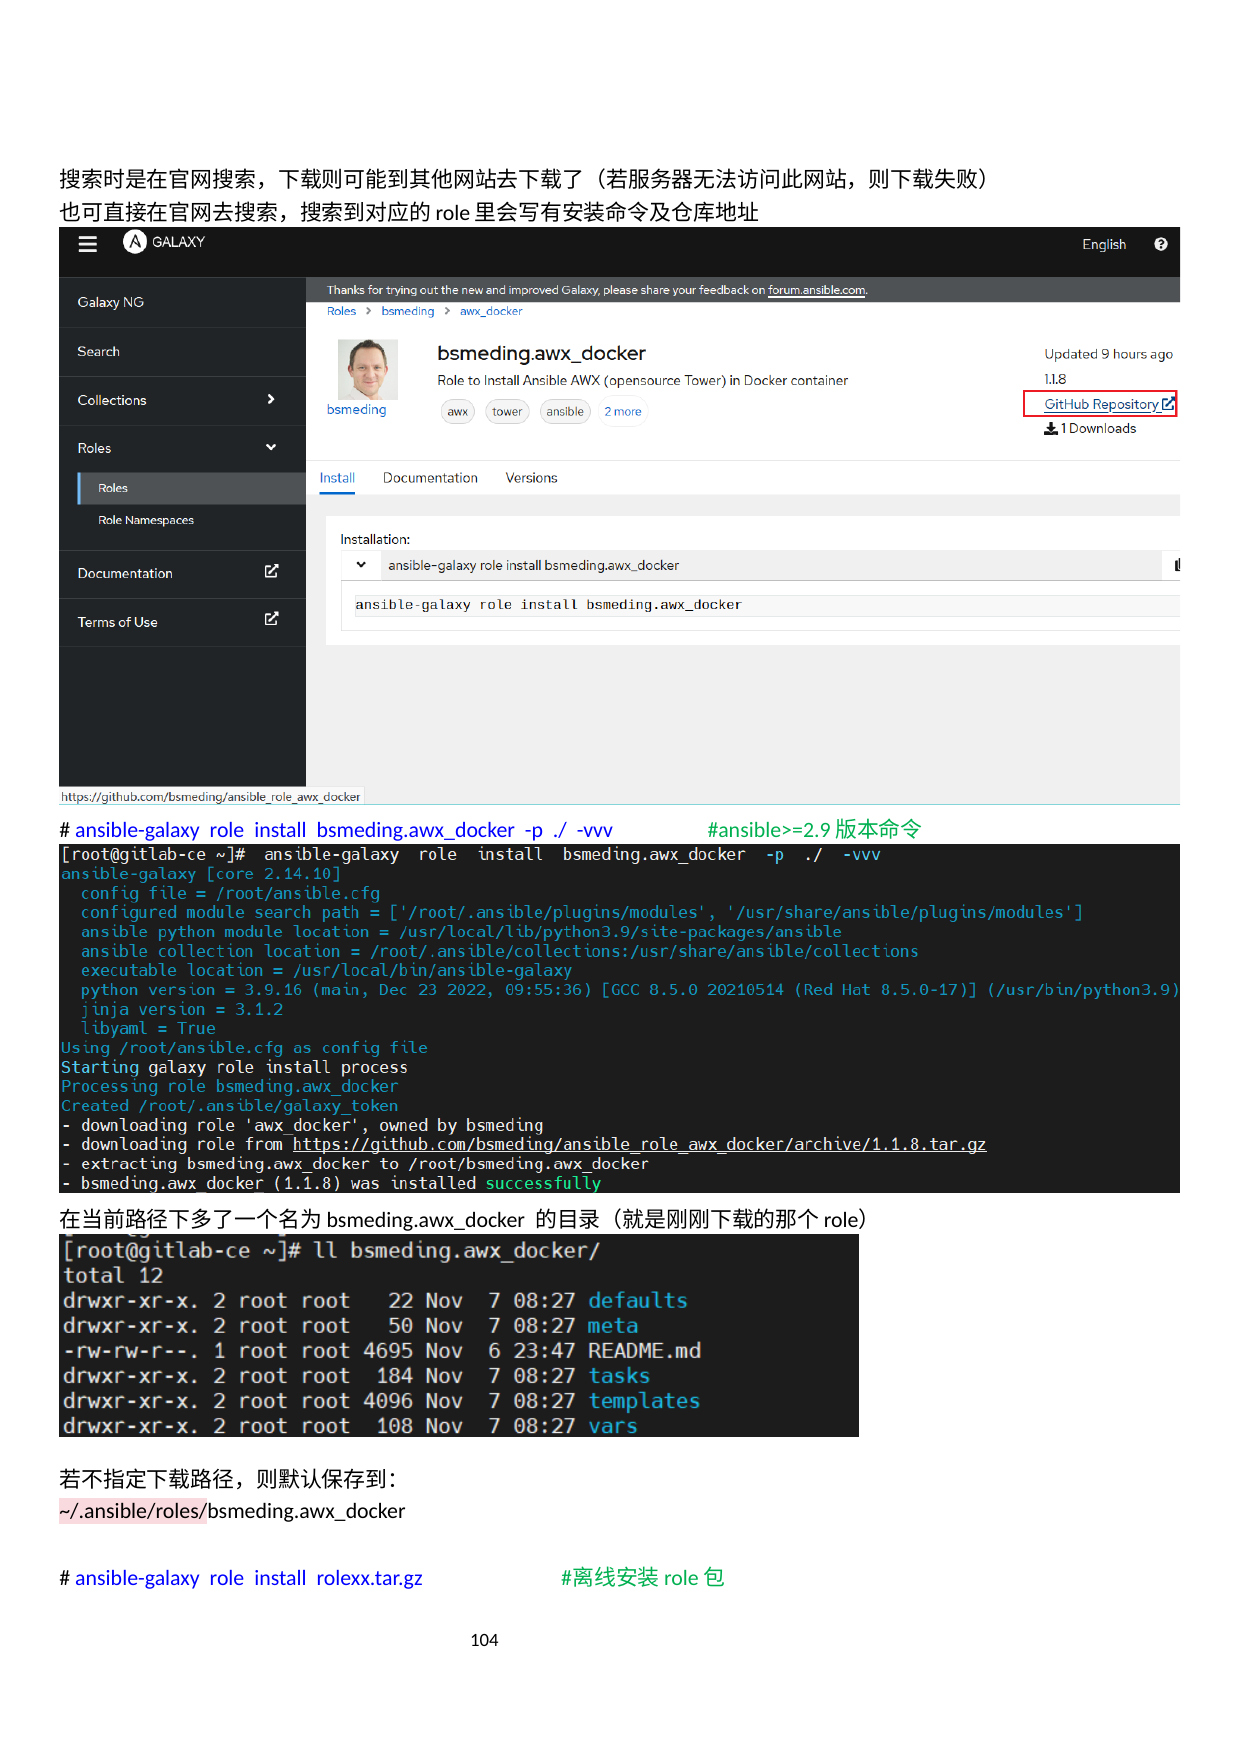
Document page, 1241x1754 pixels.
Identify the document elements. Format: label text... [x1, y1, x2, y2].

picture [59, 844, 1180, 1193]
text # ansible-galaxy role install rolexx.tar.gz #离线安装role包 [59, 1559, 1181, 1592]
text 也可直接在官网去搜索，搜索到对应的role里会写有安装命令及仓库地址 [59, 194, 1181, 227]
picture [59, 1234, 859, 1437]
text ~/.ansible/roles/bsmeding.awx_docker [59, 1494, 1181, 1527]
text 在当前路径下多了一个名为 bsmeding.awx_docker 的目录（就是刚刚下载的那个role） [59, 1202, 1181, 1234]
text # ansible-galaxy role install bsmeding.awx_docker -p ./ -vvv #ansible>=2.9版本命令 [59, 812, 1181, 844]
picture [59, 227, 1181, 805]
text 搜索时是在官网搜索，下载则可能到其他网站去下载了（若服务器无法访问此网站，则下载失败） [59, 162, 1181, 194]
text 若不指定下载路径，则默认保存到： [59, 1462, 1181, 1494]
